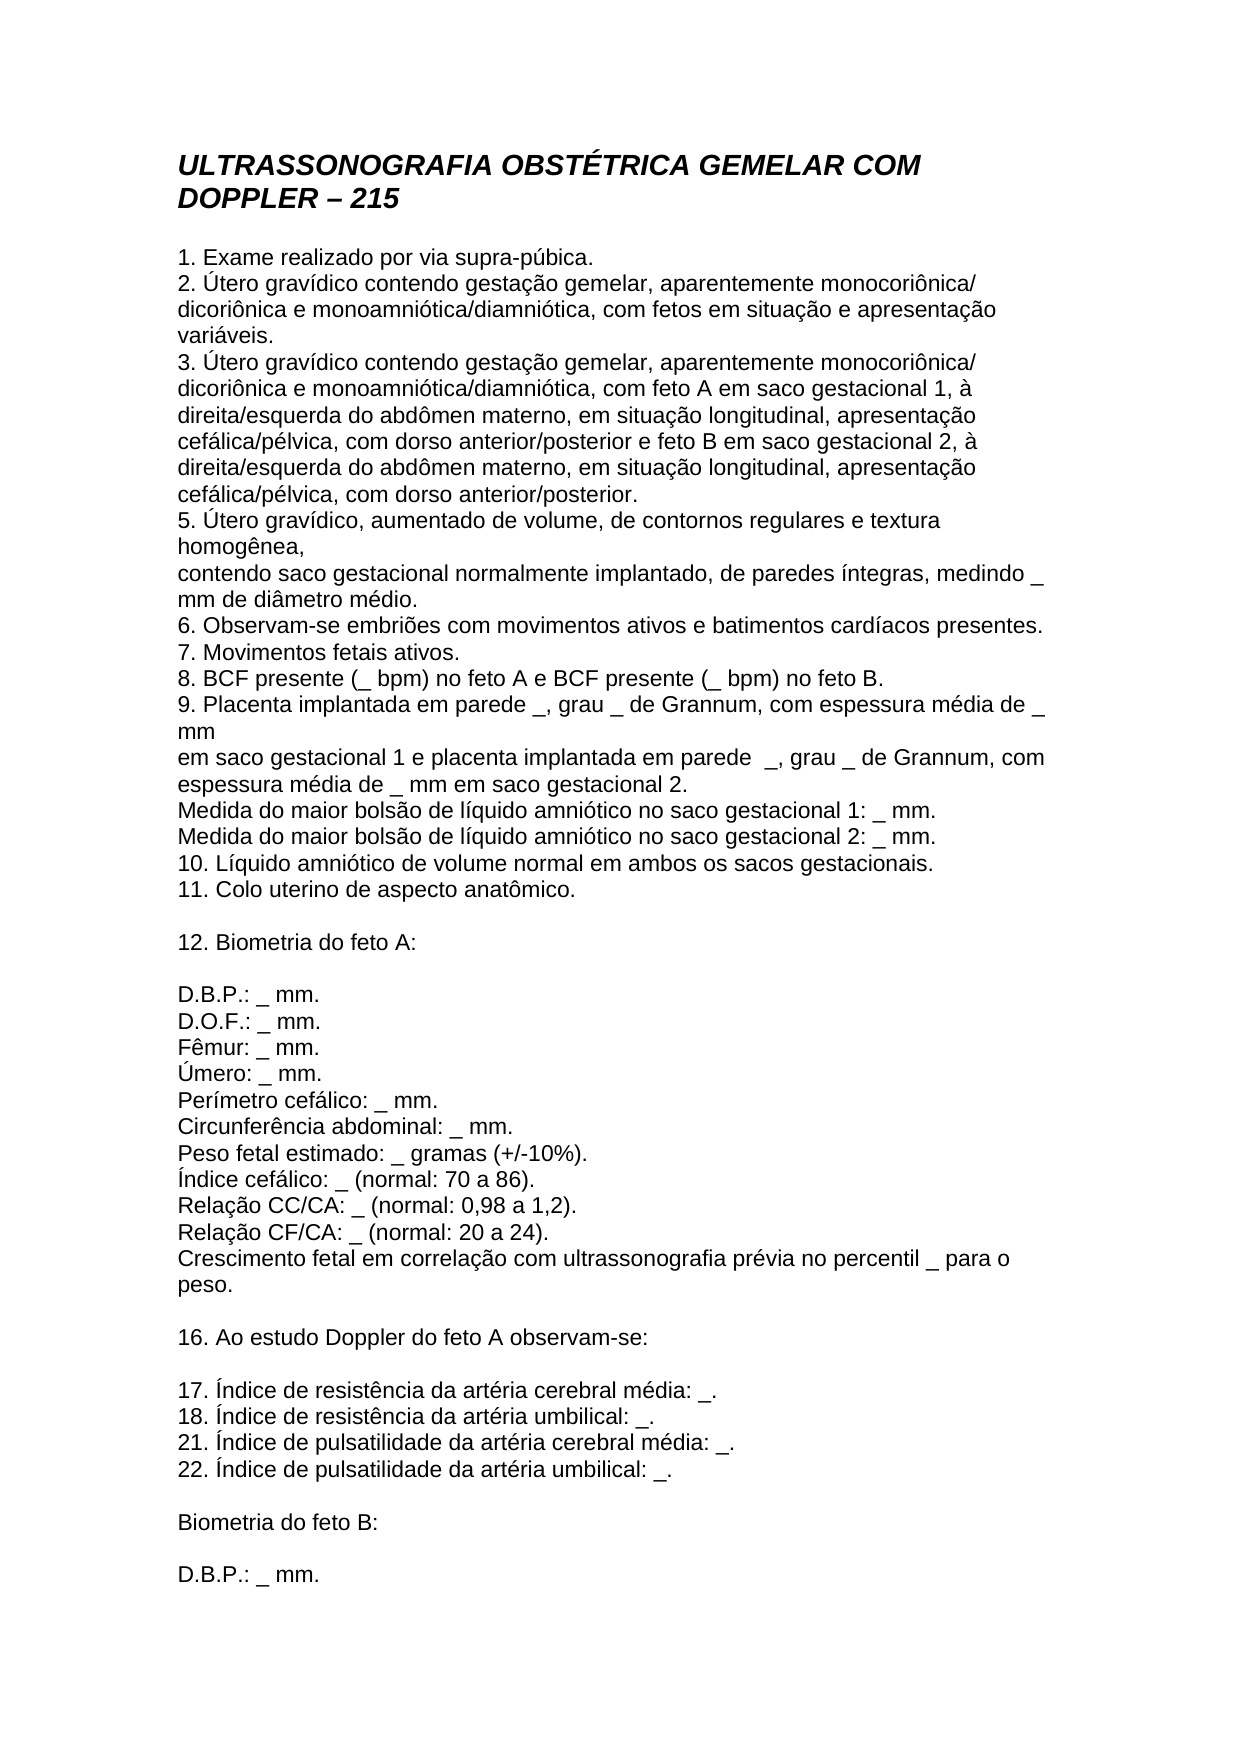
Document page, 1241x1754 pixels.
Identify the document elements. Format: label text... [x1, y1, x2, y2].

text 22. Índice de pulsatilidade da artéria umbilical: _. [177, 1456, 1063, 1482]
text espessura média de _ mm em saco gestacional 2. [177, 771, 1063, 797]
text Medida do maior bolsão de líquido amniótico no saco gestacional 1: _ mm. [177, 797, 1063, 823]
text Úmero: _ mm. [177, 1060, 1063, 1087]
text 5. Útero gravídico, aumentado de volume, de contornos regulares e textura homogênea, [177, 507, 1063, 560]
text Relação CF/CA: _ (normal: 20 a 24). [177, 1218, 1063, 1245]
text 12. Biometria do feto A: [177, 929, 1063, 955]
text 18. Índice de resistência da artéria umbilical: _. [177, 1403, 1063, 1429]
text cefálica/pélvica, com dorso anterior/posterior. [177, 481, 1063, 507]
text 17. Índice de resistência da artéria cerebral média: _. [177, 1377, 1063, 1403]
text Biometria do feto B: [177, 1508, 1063, 1535]
text cefálica/pélvica, com dorso anterior/posterior e feto B em saco gestacional 2, à [177, 428, 1063, 454]
text 21. Índice de pulsatilidade da artéria cerebral média: _. [177, 1429, 1063, 1456]
text 3. Útero gravídico contendo gestação gemelar, aparentemente monocoriônica/ [177, 349, 1063, 375]
text ULTRASSONOGRAFIA OBSTÉTRICA GEMELAR COM DOPPLER – 215 [177, 148, 1063, 215]
text variáveis. [177, 322, 1063, 349]
text Crescimento fetal em correlação com ultrassonografia prévia no percentil _ para o peso. [177, 1245, 1063, 1298]
text dicoriônica e monoamniótica/diamniótica, com fetos em situação e apresentação [177, 296, 1063, 322]
text D.O.F.: _ mm. [177, 1008, 1063, 1034]
text 8. BCF presente (_ bpm) no feto A e BCF presente (_ bpm) no feto B. [177, 665, 1063, 691]
text 9. Placenta implantada em parede _, grau _ de Grannum, com espessura média de _ mm [177, 691, 1063, 744]
text Circunferência abdominal: _ mm. [177, 1113, 1063, 1139]
text Perímetro cefálico: _ mm. [177, 1087, 1063, 1113]
text Índice cefálico: _ (normal: 70 a 86). [177, 1166, 1063, 1192]
text Peso fetal estimado: _ gramas (+/-10%). [177, 1139, 1063, 1166]
text mm de diâmetro médio. [177, 586, 1063, 612]
text Relação CC/CA: _ (normal: 0,98 a 1,2). [177, 1192, 1063, 1218]
text Medida do maior bolsão de líquido amniótico no saco gestacional 2: _ mm. [177, 823, 1063, 849]
text 1. Exame realizado por via supra-púbica. [177, 243, 1063, 270]
text direita/esquerda do abdômen materno, em situação longitudinal, apresentação [177, 402, 1063, 428]
text 7. Movimentos fetais ativos. [177, 639, 1063, 665]
text em saco gestacional 1 e placenta implantada em parede _, grau _ de Grannum, com [177, 744, 1063, 771]
text 6. Observam-se embriões com movimentos ativos e batimentos cardíacos presentes. [177, 612, 1063, 639]
text 11. Colo uterino de aspecto anatômico. [177, 876, 1063, 902]
text dicoriônica e monoamniótica/diamniótica, com feto A em saco gestacional 1, à [177, 375, 1063, 402]
text 10. Líquido amniótico de volume normal em ambos os sacos gestacionais. [177, 849, 1063, 876]
text Fêmur: _ mm. [177, 1034, 1063, 1060]
text D.B.P.: _ mm. [177, 981, 1063, 1008]
text direita/esquerda do abdômen materno, em situação longitudinal, apresentação [177, 454, 1063, 481]
text 16. Ao estudo Doppler do feto A observam-se: [177, 1324, 1063, 1350]
text 2. Útero gravídico contendo gestação gemelar, aparentemente monocoriônica/ [177, 270, 1063, 296]
text D.B.P.: _ mm. [177, 1561, 1063, 1587]
text contendo saco gestacional normalmente implantado, de paredes íntegras, medindo _ [177, 560, 1063, 586]
